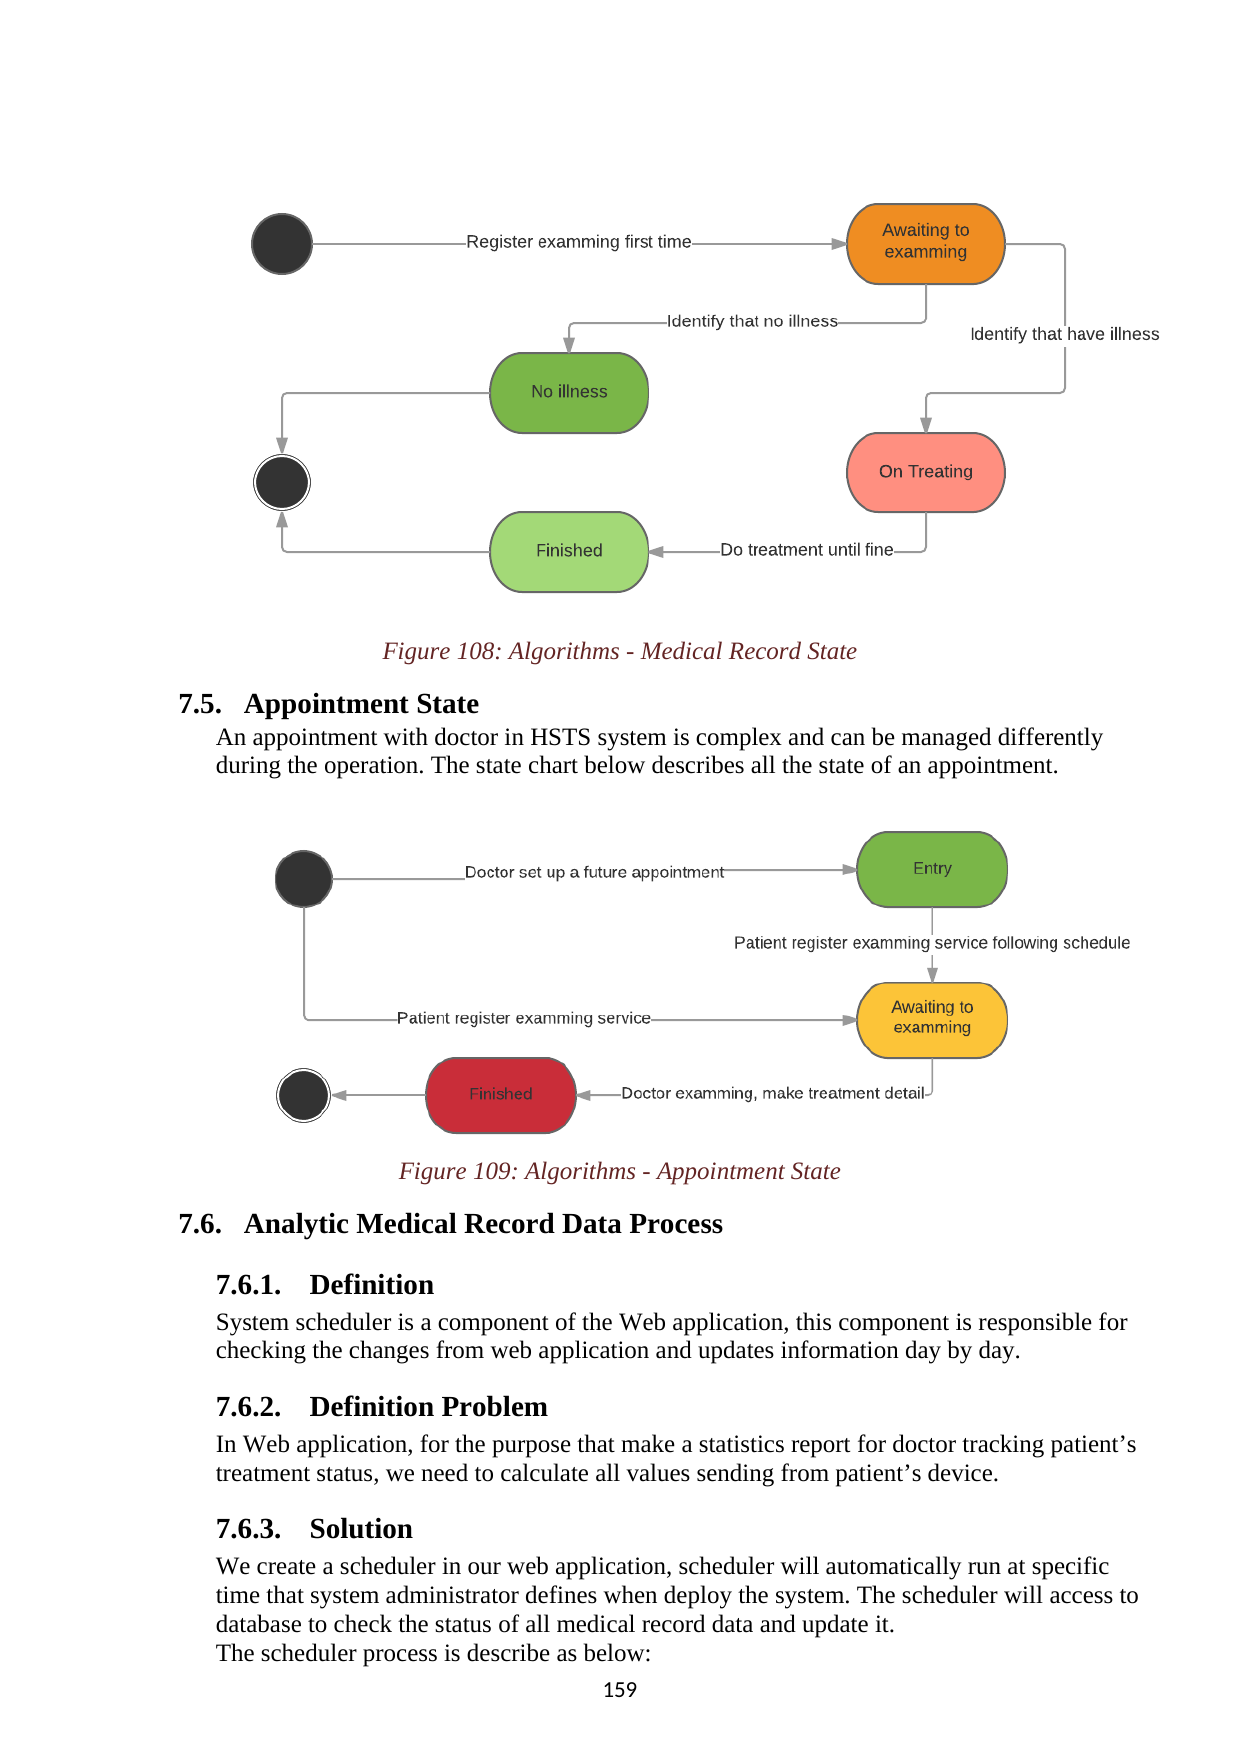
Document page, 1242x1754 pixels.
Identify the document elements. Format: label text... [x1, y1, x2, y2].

subtitle Analytic Medical Record Data Process [169, 1206, 1146, 1239]
text An appointment with doctor in HSTS system is complex and can be managed differently during the operation. The state chart below describes all the state of an appointment. [216, 722, 1146, 779]
text In Web application, for the purpose that make a statistics report for doctor tracking patient’s treatment status, we need to calculate all values sending from patient’s device. [216, 1429, 1146, 1487]
subtitle Appointment State [169, 686, 1146, 719]
text The scheduler process is describe as below: [216, 1638, 1146, 1666]
picture [215, 779, 1145, 1157]
picture [215, 162, 1191, 637]
text We create a scheduler in our web application, scheduler will automatically run at specific time that system administrator defines when deploy the system. The scheduler will access to database to check the status of all medical record data and update it. [216, 1551, 1146, 1638]
text System scheduler is a component of the Web application, this component is responsible for checking the changes from web application and updates information day by day. [216, 1307, 1146, 1364]
subtitle Solution [216, 1512, 1146, 1545]
subtitle Definition Problem [216, 1389, 1146, 1423]
text Figure 109: Algorithms - Appointment State [94, 1156, 1146, 1185]
text Figure 108: Algorithms - Medical Record State [94, 636, 1146, 665]
subtitle Definition [216, 1267, 1146, 1301]
